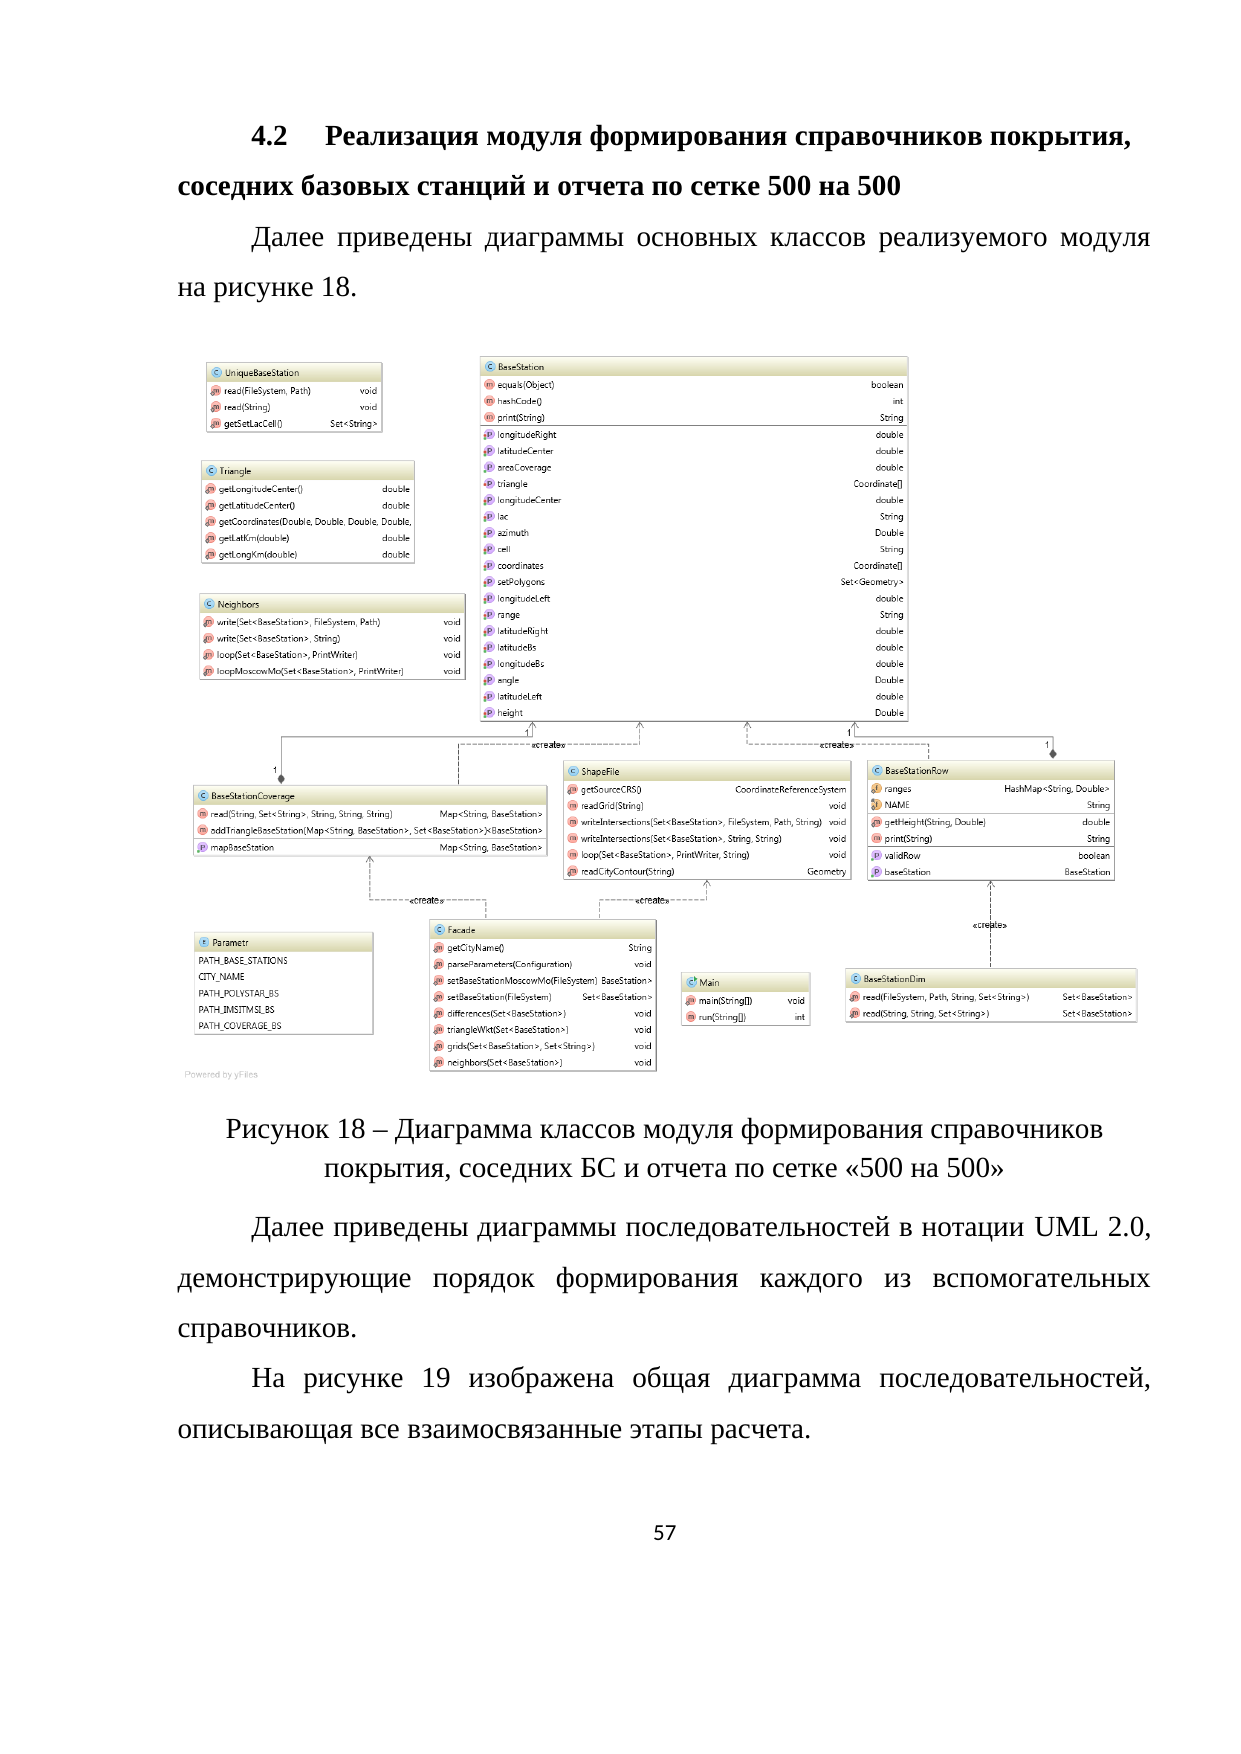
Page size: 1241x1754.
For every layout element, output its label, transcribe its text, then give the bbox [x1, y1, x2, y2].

text Реализация модуля формирования справочников покрытия, соседних базовых станций и отчета по сетке 500 на 500 [177, 118, 1152, 202]
text На рисунке 19 изображена общая диаграмма последовательностей, описывающая все взаимосвязанные этапы расчета. [177, 1360, 1152, 1444]
text Рисунок 18 – Диаграмма классов модуля формирования справочников покрытия, соседних БС и отчета по сетке «500 на 500» [177, 1112, 1152, 1184]
picture [177, 340, 1152, 1086]
text Далее приведены диаграммы последовательностей в нотации UML 2.0, демонстрирующие порядок формирования каждого из вспомогательных справочников. [177, 1209, 1152, 1344]
text Далее приведены диаграммы основных классов реализуемого модуля на рисунке 18. [177, 219, 1152, 303]
